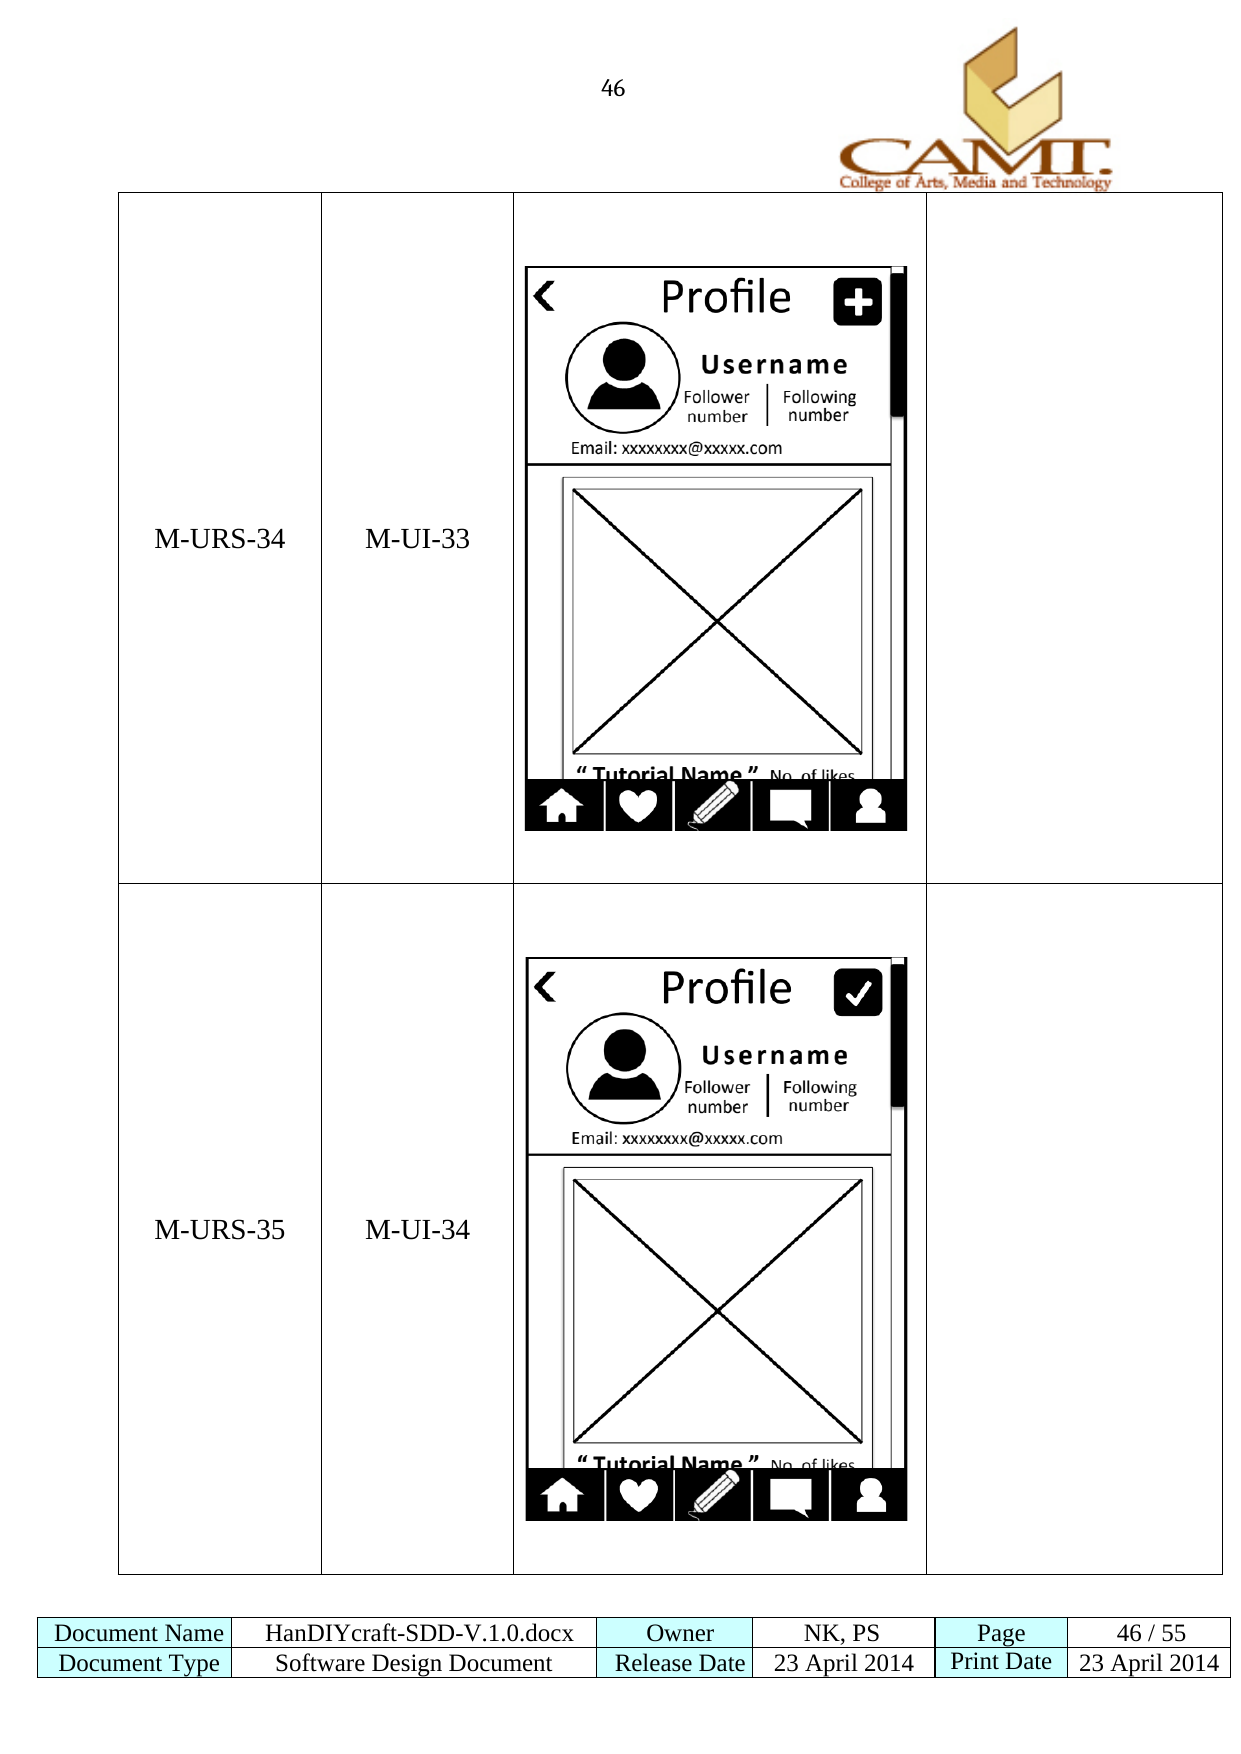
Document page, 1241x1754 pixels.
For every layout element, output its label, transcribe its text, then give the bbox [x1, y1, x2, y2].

table_cell [514, 884, 926, 1574]
table_cell M-URS-35 [119, 884, 321, 1574]
table_cell M-UI-34 [322, 884, 513, 1574]
table_cell [514, 193, 926, 883]
picture [755, 18, 1221, 192]
table_cell M-URS-34 [119, 193, 321, 883]
table_cell [927, 193, 1222, 883]
table_cell [927, 884, 1222, 1574]
table_cell M-UI-33 [322, 193, 513, 883]
